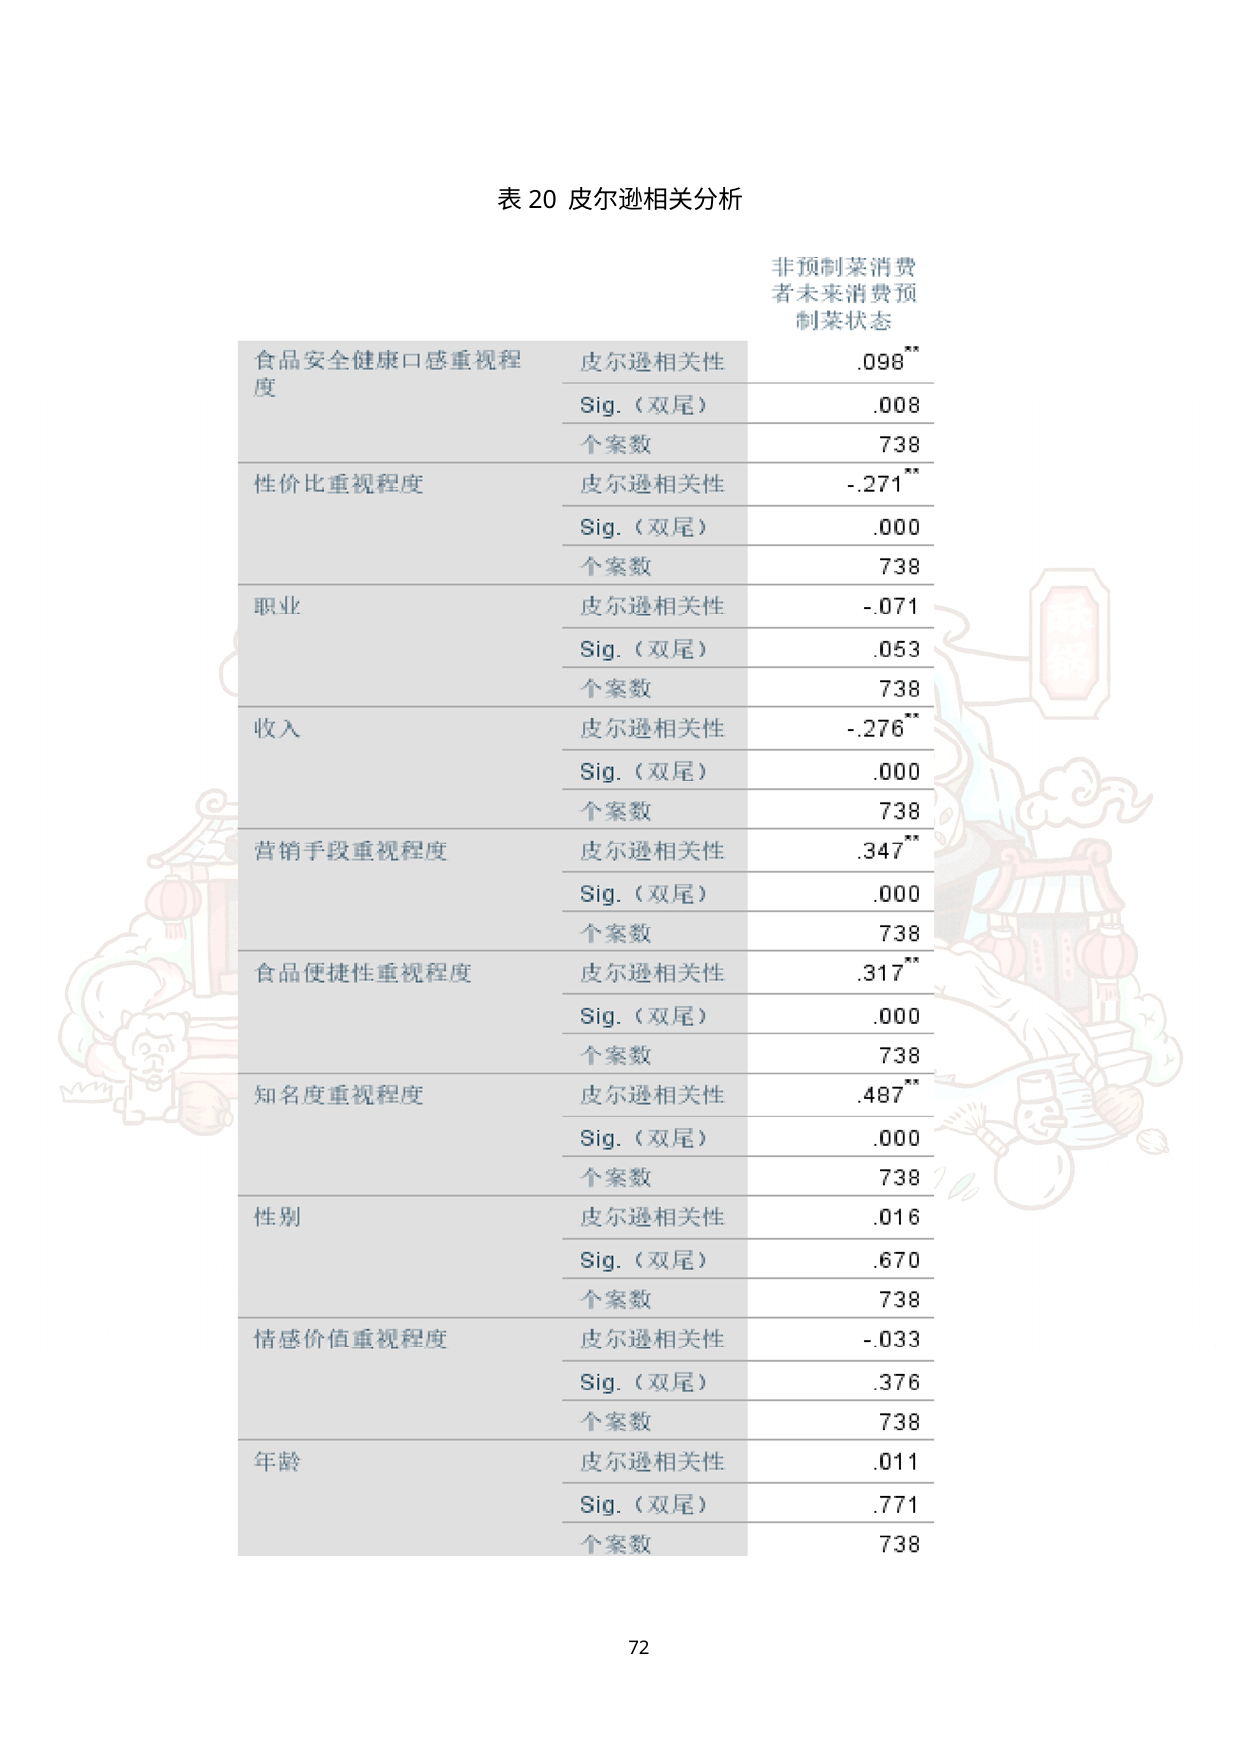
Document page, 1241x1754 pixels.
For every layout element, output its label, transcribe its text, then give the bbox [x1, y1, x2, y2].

text 表 20 皮尔逊相关分析 [188, 164, 1052, 232]
picture [237, 257, 935, 1556]
